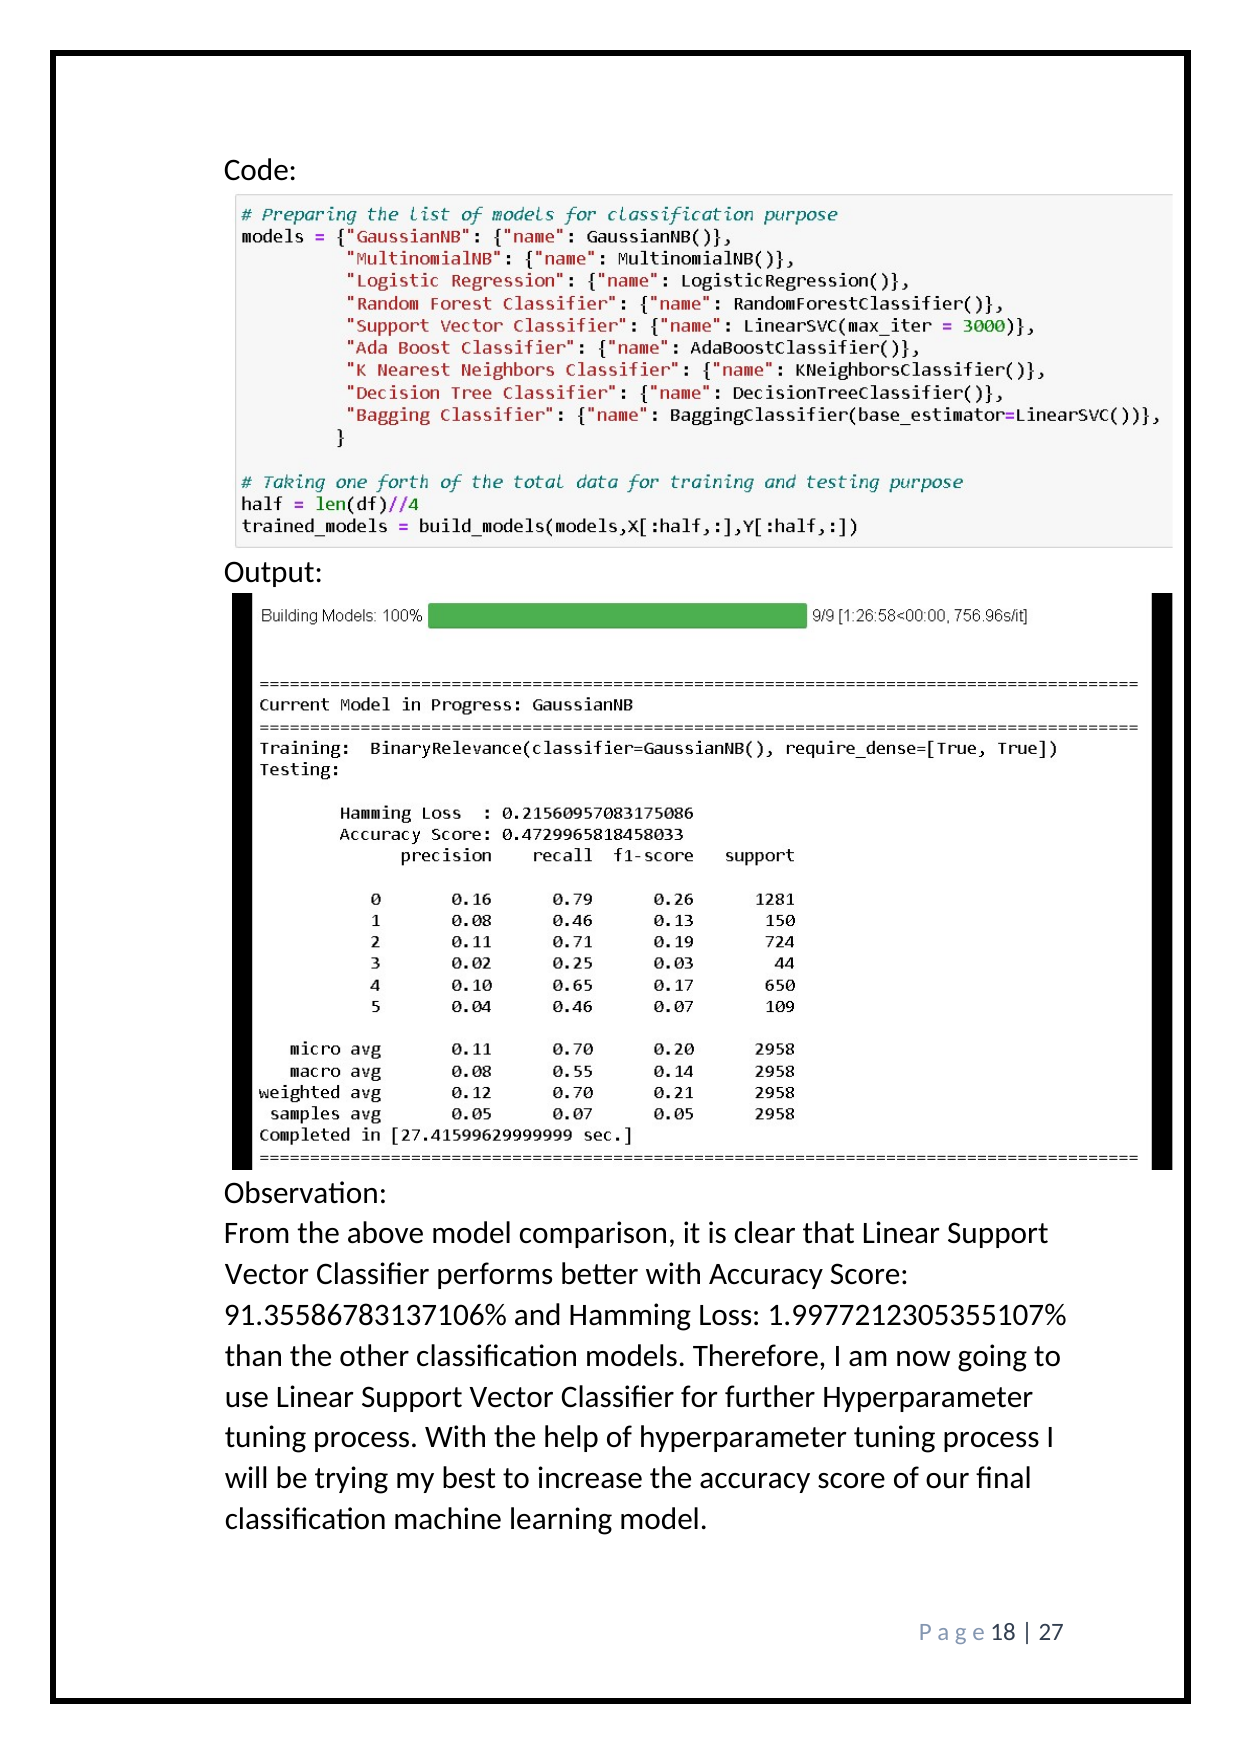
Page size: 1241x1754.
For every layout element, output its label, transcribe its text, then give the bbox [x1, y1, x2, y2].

picture [232, 593, 1173, 1170]
text Code: [223, 150, 1090, 188]
picture [232, 190, 1173, 550]
text Output: [223, 552, 1090, 590]
text Observation: [223, 1173, 1090, 1211]
text 91.35586783137106% and Hamming Loss: 1.9977212305355107% than the other classification models. Therefore, I am now going to use Linear Support Vector Classifier for further Hyperparameter tuning process. With the help of hyperparameter tuning process I will be trying my best to increase the accuracy score of our final classification machine learning model. [223, 1295, 1090, 1537]
text From the above model comparison, it is clear that Linear Support Vector Classifier performs better with Accuracy Score: [223, 1213, 1090, 1292]
